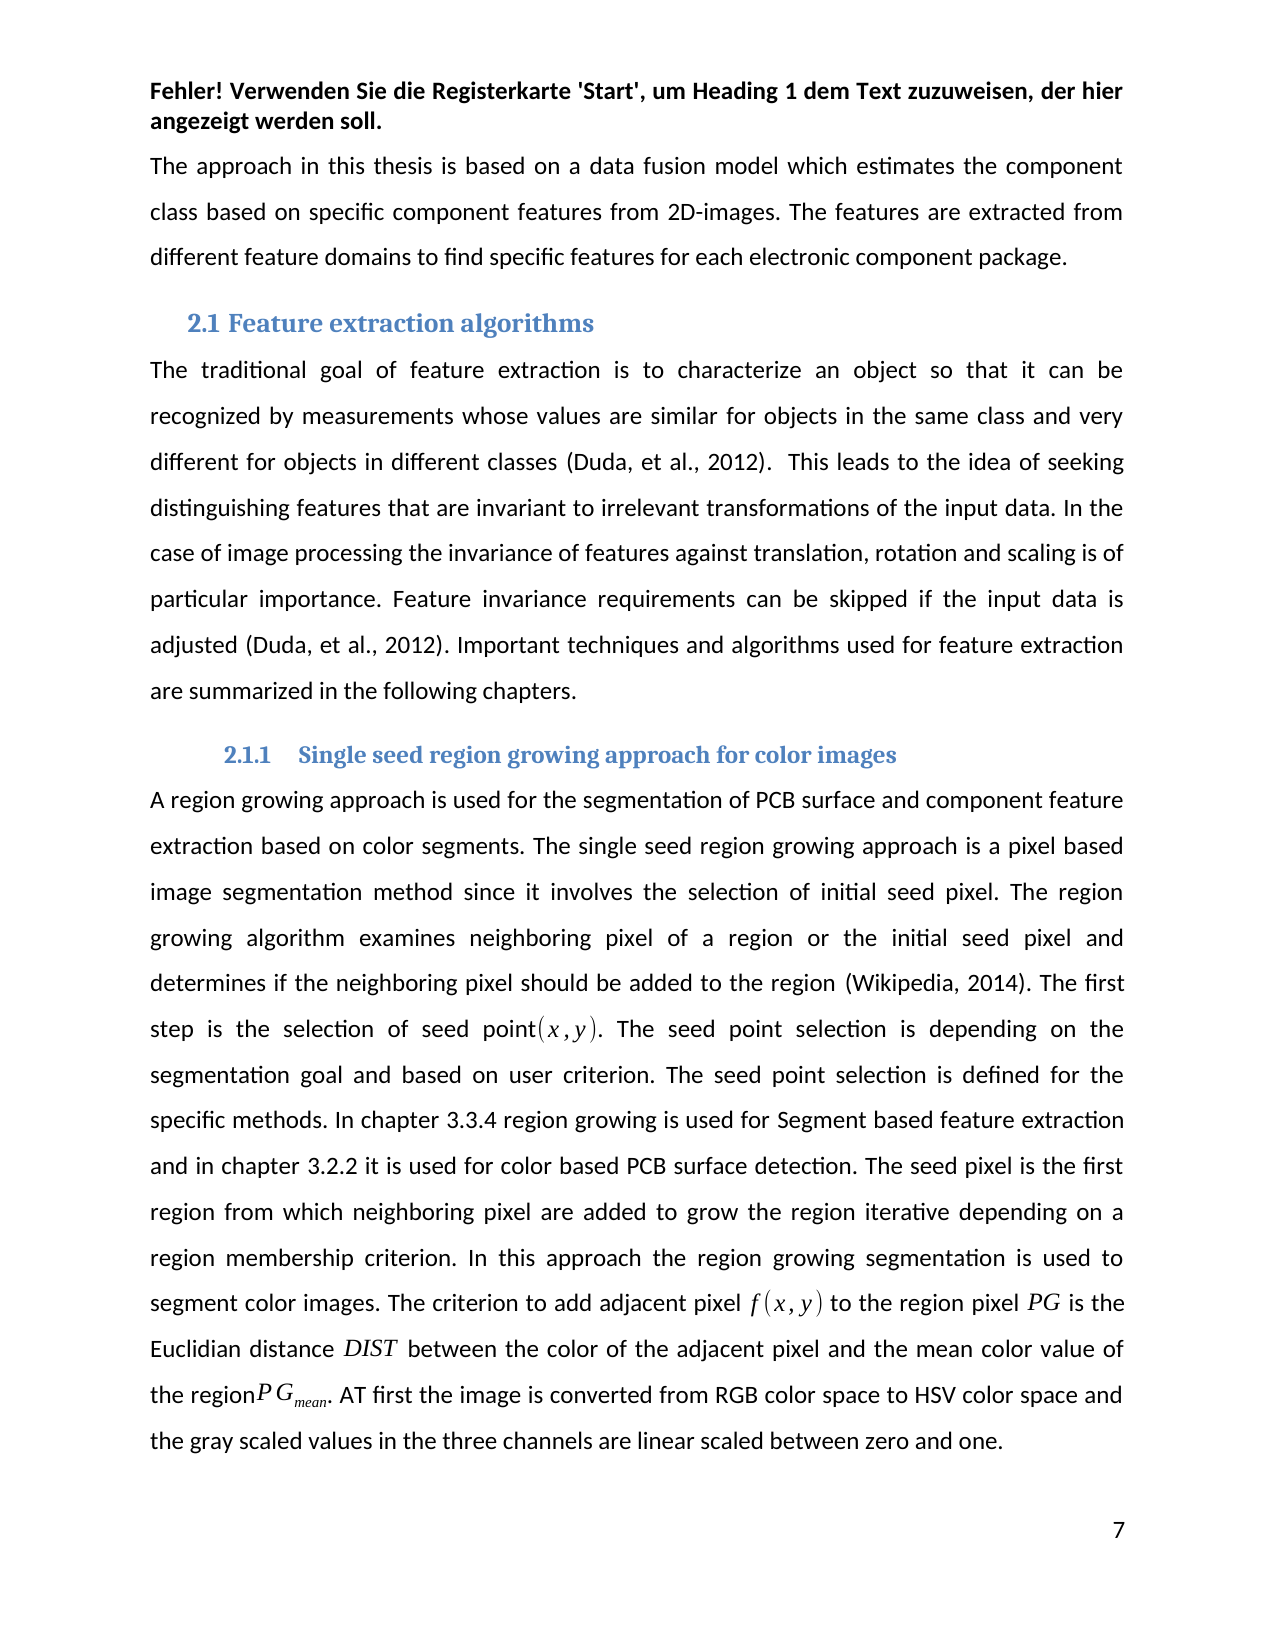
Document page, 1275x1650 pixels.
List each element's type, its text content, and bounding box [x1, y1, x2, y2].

subtitle Feature extraction algorithms [187, 308, 1125, 339]
text The traditional goal of feature extraction is to characterize an object so that it can be recognized by measurements whose values are similar for objects in the same class and very different for objects in different classes . This leads to the idea of seeking distinguishing features that are invariant to irrelevant transformations of the input data. In the case of image processing the invariance of features against translation, rotation and scaling is of particular importance. Feature invariance requirements can be skipped if the input data is adjusted . Important techniques and algorithms used for feature extraction are summarized in the following chapters. [150, 355, 1125, 705]
text The approach in this thesis is based on a data fusion model which estimates the component class based on specific component features from 2D-images. The features are extracted from different feature domains to find specific features for each electronic component package. [150, 150, 1125, 272]
text A region growing approach is used for the segmentation of PCB surface and component feature extraction based on color segments. The single seed region growing approach is a pixel based image segmentation method since it involves the selection of initial seed pixel. The region growing algorithm examines neighboring pixel of a region or the initial seed pixel and determines if the neighboring pixel should be added to the region . The first step is the selection of seed point. The seed point selection is depending on the segmentation goal and based on user criterion. The seed point selection is defined for the specific methods. In chapter 3.3.4 region growing is used for Segment based feature extraction and in chapter 3.2.2 it is used for color based PCB surface detection. The seed pixel is the first region from which neighboring pixel are added to grow the region iterative depending on a region membership criterion. In this approach the region growing segmentation is used to segment color images. The criterion to add adjacent pixel to the region pixel is the Euclidian distance between the color of the adjacent pixel and the mean color value of the region. AT first the image is converted from RGB color space to HSV color space and the gray scaled values in the three channels are linear scaled between zero and one. [150, 784, 1125, 1456]
subtitle Single seed region growing approach for color images [224, 741, 1125, 770]
